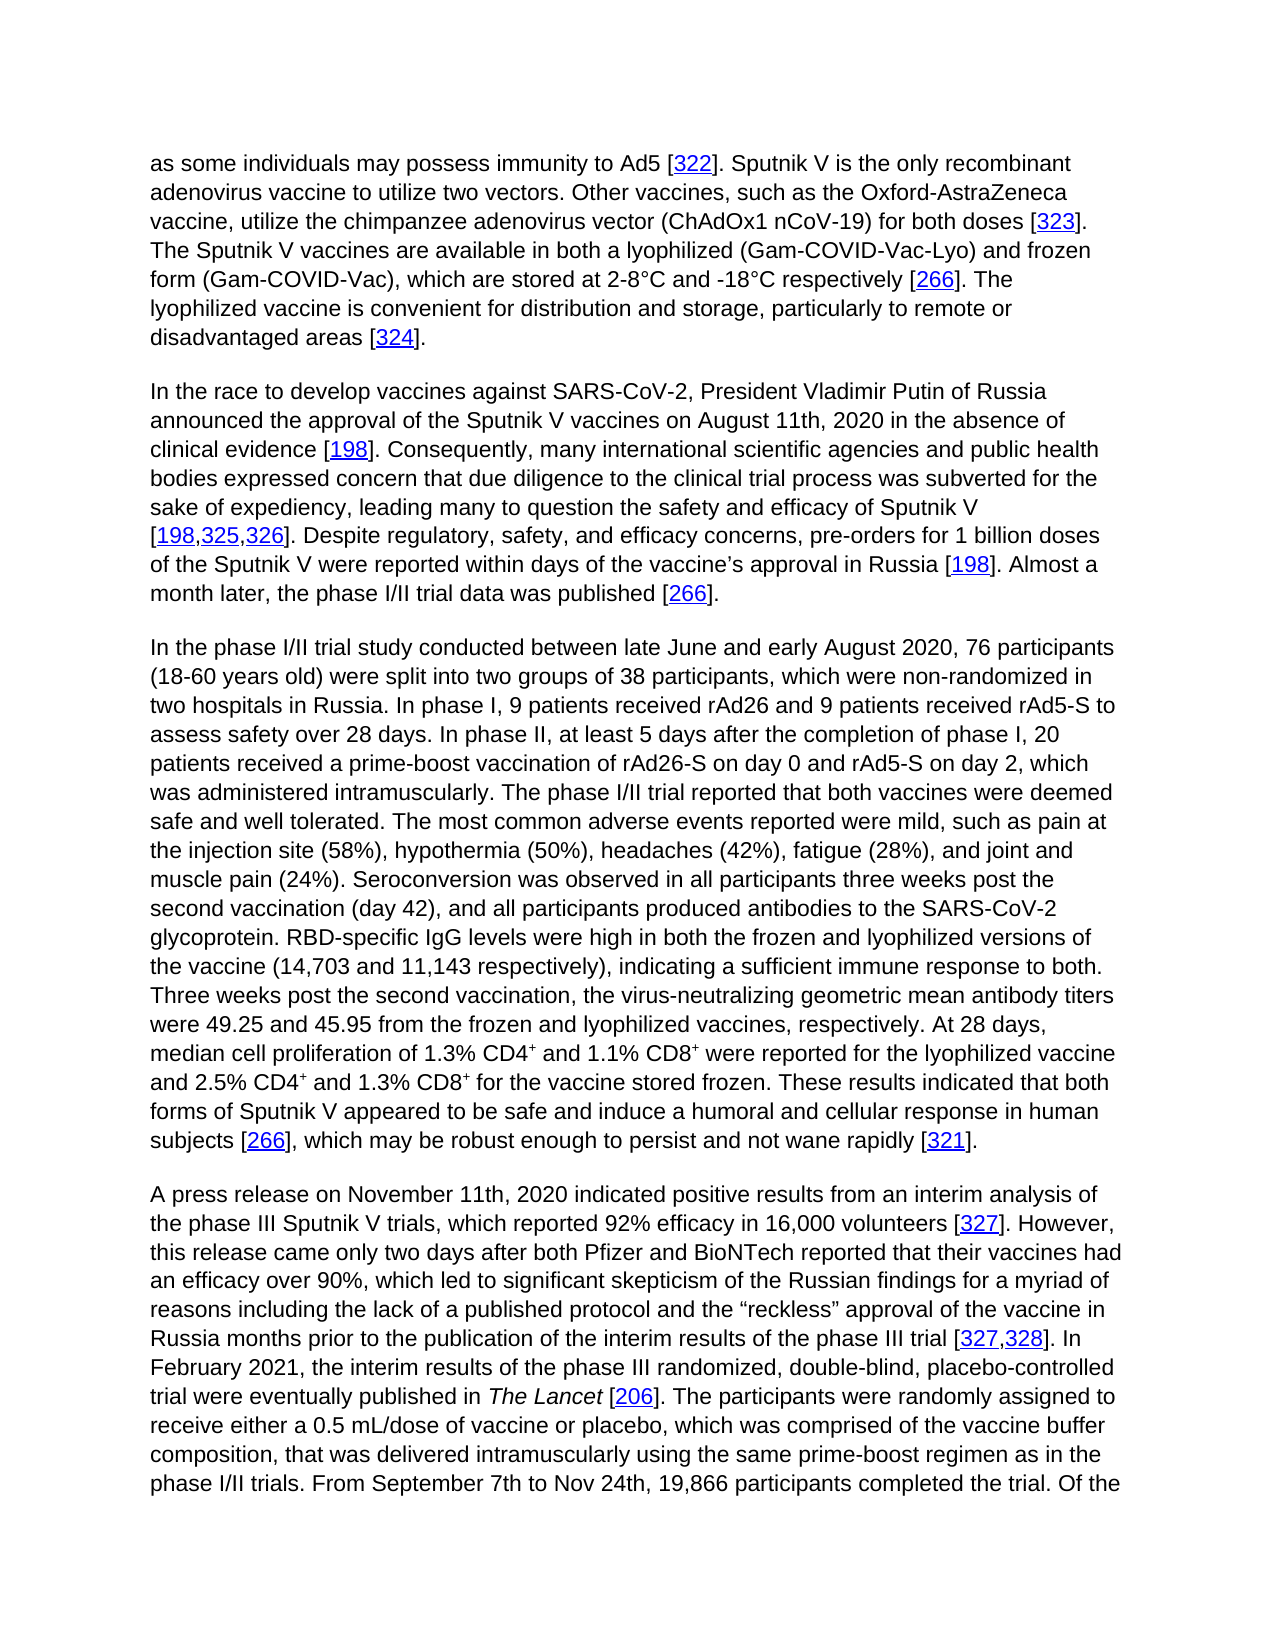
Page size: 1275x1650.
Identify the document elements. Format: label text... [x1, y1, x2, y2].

text In the phase I/II trial study conducted between late June and early August 2020, 76 participants (18-60 years old) were split into two groups of 38 participants, which were non-randomized in two hospitals in Russia. In phase I, 9 patients received rAd26 and 9 patients received rAd5-S to assess safety over 28 days. In phase II, at least 5 days after the completion of phase I, 20 patients received a prime-boost vaccination of rAd26-S on day 0 and rAd5-S on day 2, which was administered intramuscularly. The phase I/II trial reported that both vaccines were deemed safe and well tolerated. The most common adverse events reported were mild, such as pain at the injection site (58%), hypothermia (50%), headaches (42%), fatigue (28%), and joint and muscle pain (24%). Seroconversion was observed in all participants three weeks post the second vaccination (day 42), and all participants produced antibodies to the SARS-CoV-2 glycoprotein. RBD-specific IgG levels were high in both the frozen and lyophilized versions of the vaccine (14,703 and 11,143 respectively), indicating a sufficient immune response to both. Three weeks post the second vaccination, the virus-neutralizing geometric mean antibody titers were 49.25 and 45.95 from the frozen and lyophilized vaccines, respectively. At 28 days, median cell proliferation of 1.3% CD4+ and 1.1% CD8+ were reported for the lyophilized vaccine and 2.5% CD4+ and 1.3% CD8+ for the vaccine stored frozen. These results indicated that both forms of Sputnik V appeared to be safe and induce a humoral and cellular response in human subjects [266], which may be robust enough to persist and not wane rapidly [321]. [150, 634, 1125, 1153]
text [150, 1181, 1125, 1497]
text In the race to develop vaccines against SARS-CoV-2, President Vladimir Putin of Russia announced the approval of the Sputnik V vaccines on August 11th, 2020 in the absence of clinical evidence [198]. Consequently, many international scientific agencies and public health bodies expressed concern that due diligence to the clinical trial process was subverted for the sake of expediency, leading many to question the safety and efficacy of Sputnik V [198,325,326]. Despite regulatory, safety, and efficacy concerns, pre-orders for 1 billion doses of the Sputnik V were reported within days of the vaccine’s approval in Russia [198]. Almost a month later, the phase I/II trial data was published [266]. [150, 378, 1125, 607]
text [150, 150, 1125, 350]
